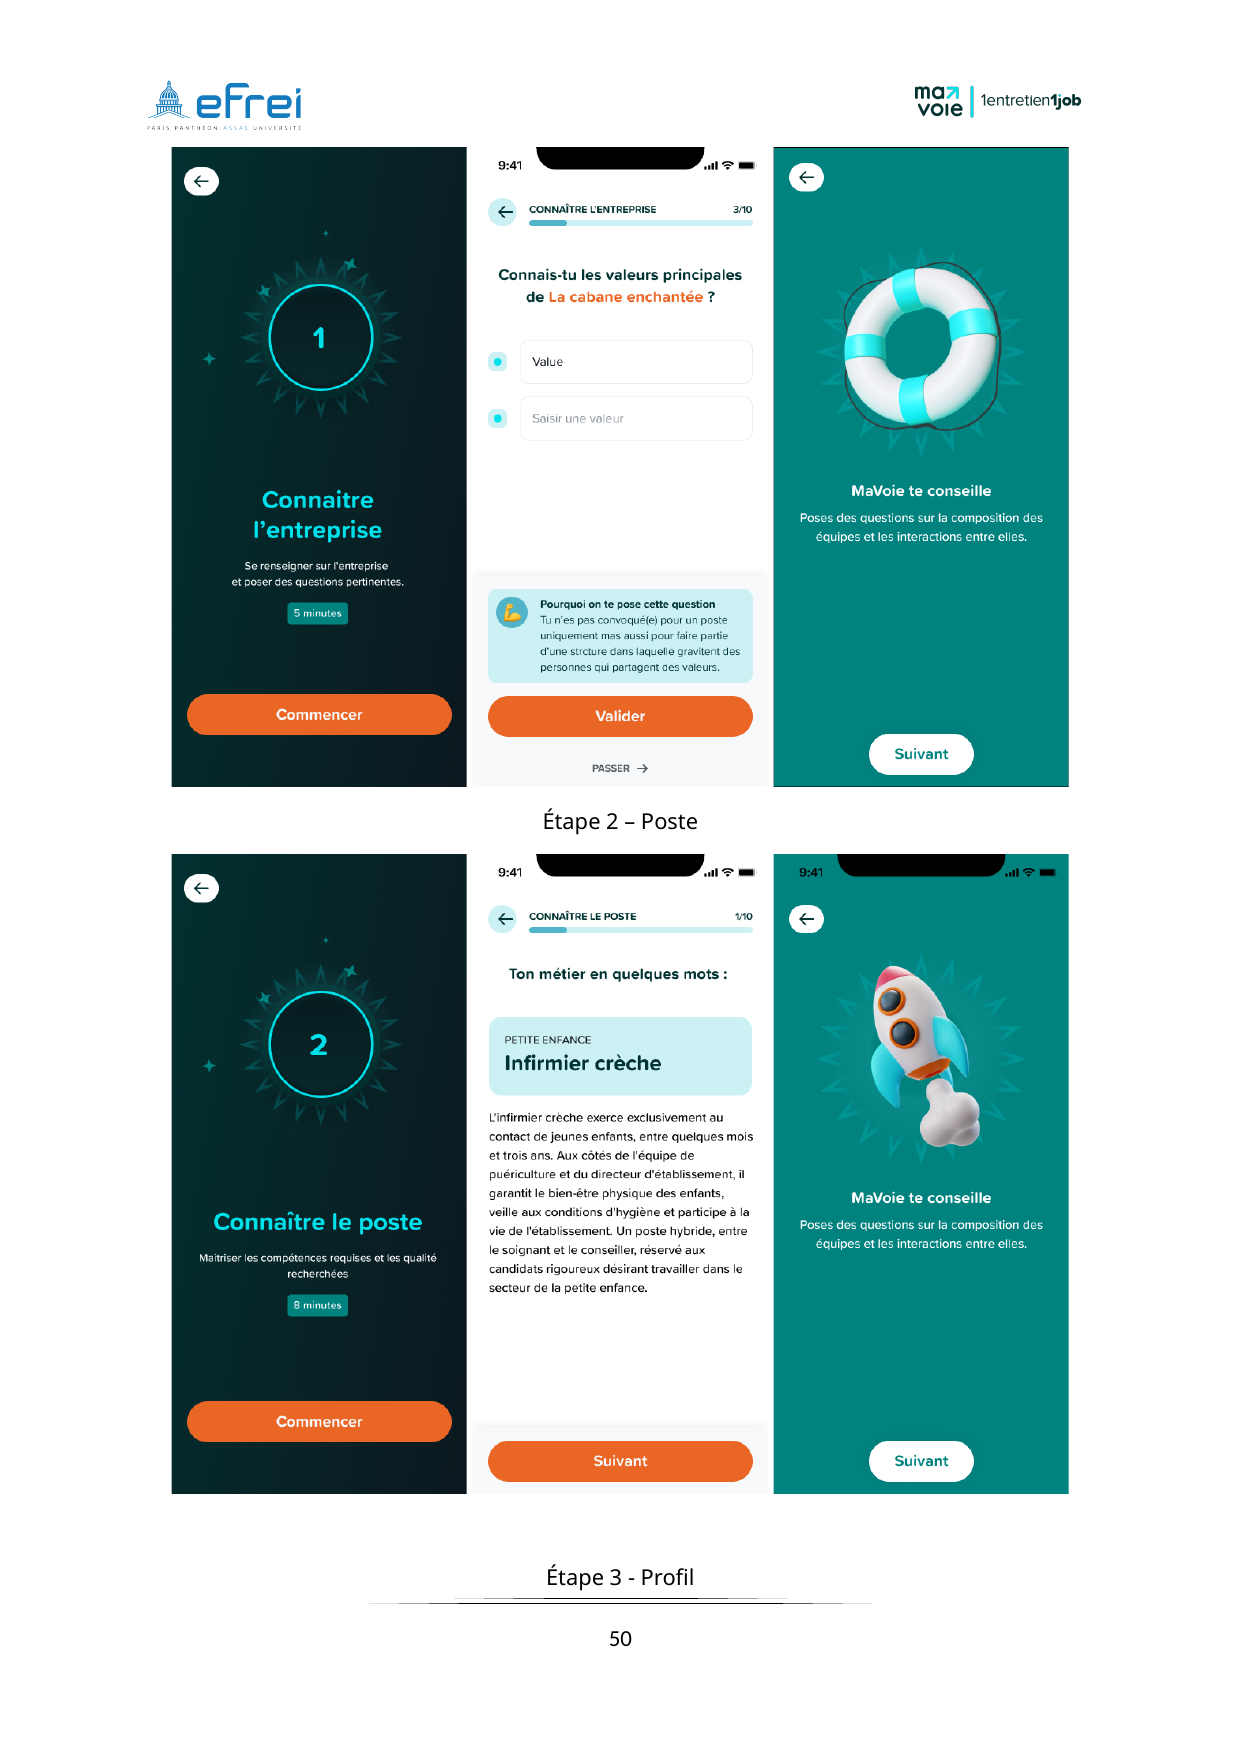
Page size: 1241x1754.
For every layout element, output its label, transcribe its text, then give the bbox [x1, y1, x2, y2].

picture [903, 73, 1093, 130]
picture [773, 854, 1069, 1494]
text Étape 3 - Profil [148, 1562, 1093, 1591]
picture [147, 80, 301, 130]
picture [171, 147, 467, 787]
picture [472, 147, 768, 787]
text Étape 2 – Poste [148, 806, 1093, 836]
picture [773, 147, 1069, 787]
picture [171, 854, 467, 1494]
picture [472, 854, 768, 1494]
